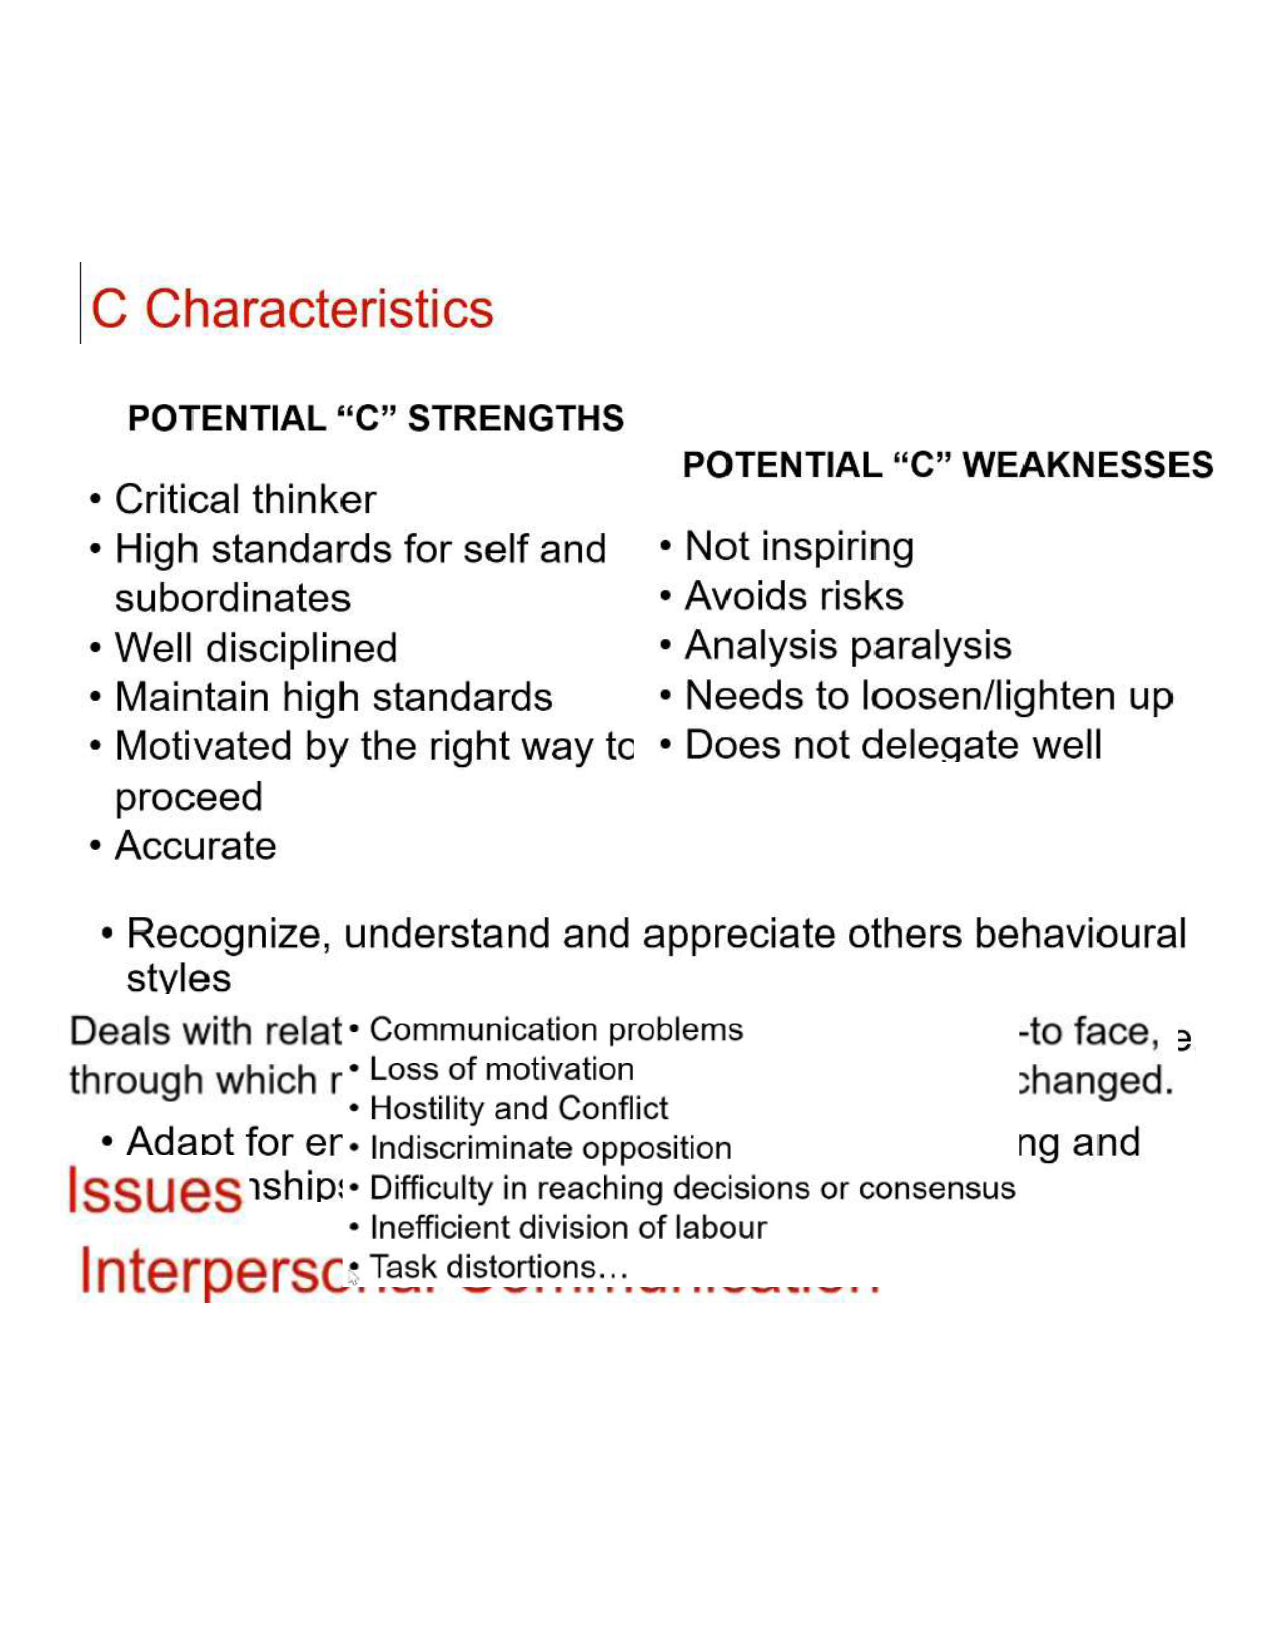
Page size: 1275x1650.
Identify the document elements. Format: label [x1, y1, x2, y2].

picture [75, 309, 503, 390]
picture [56, 948, 1194, 1349]
picture [65, 440, 1254, 912]
